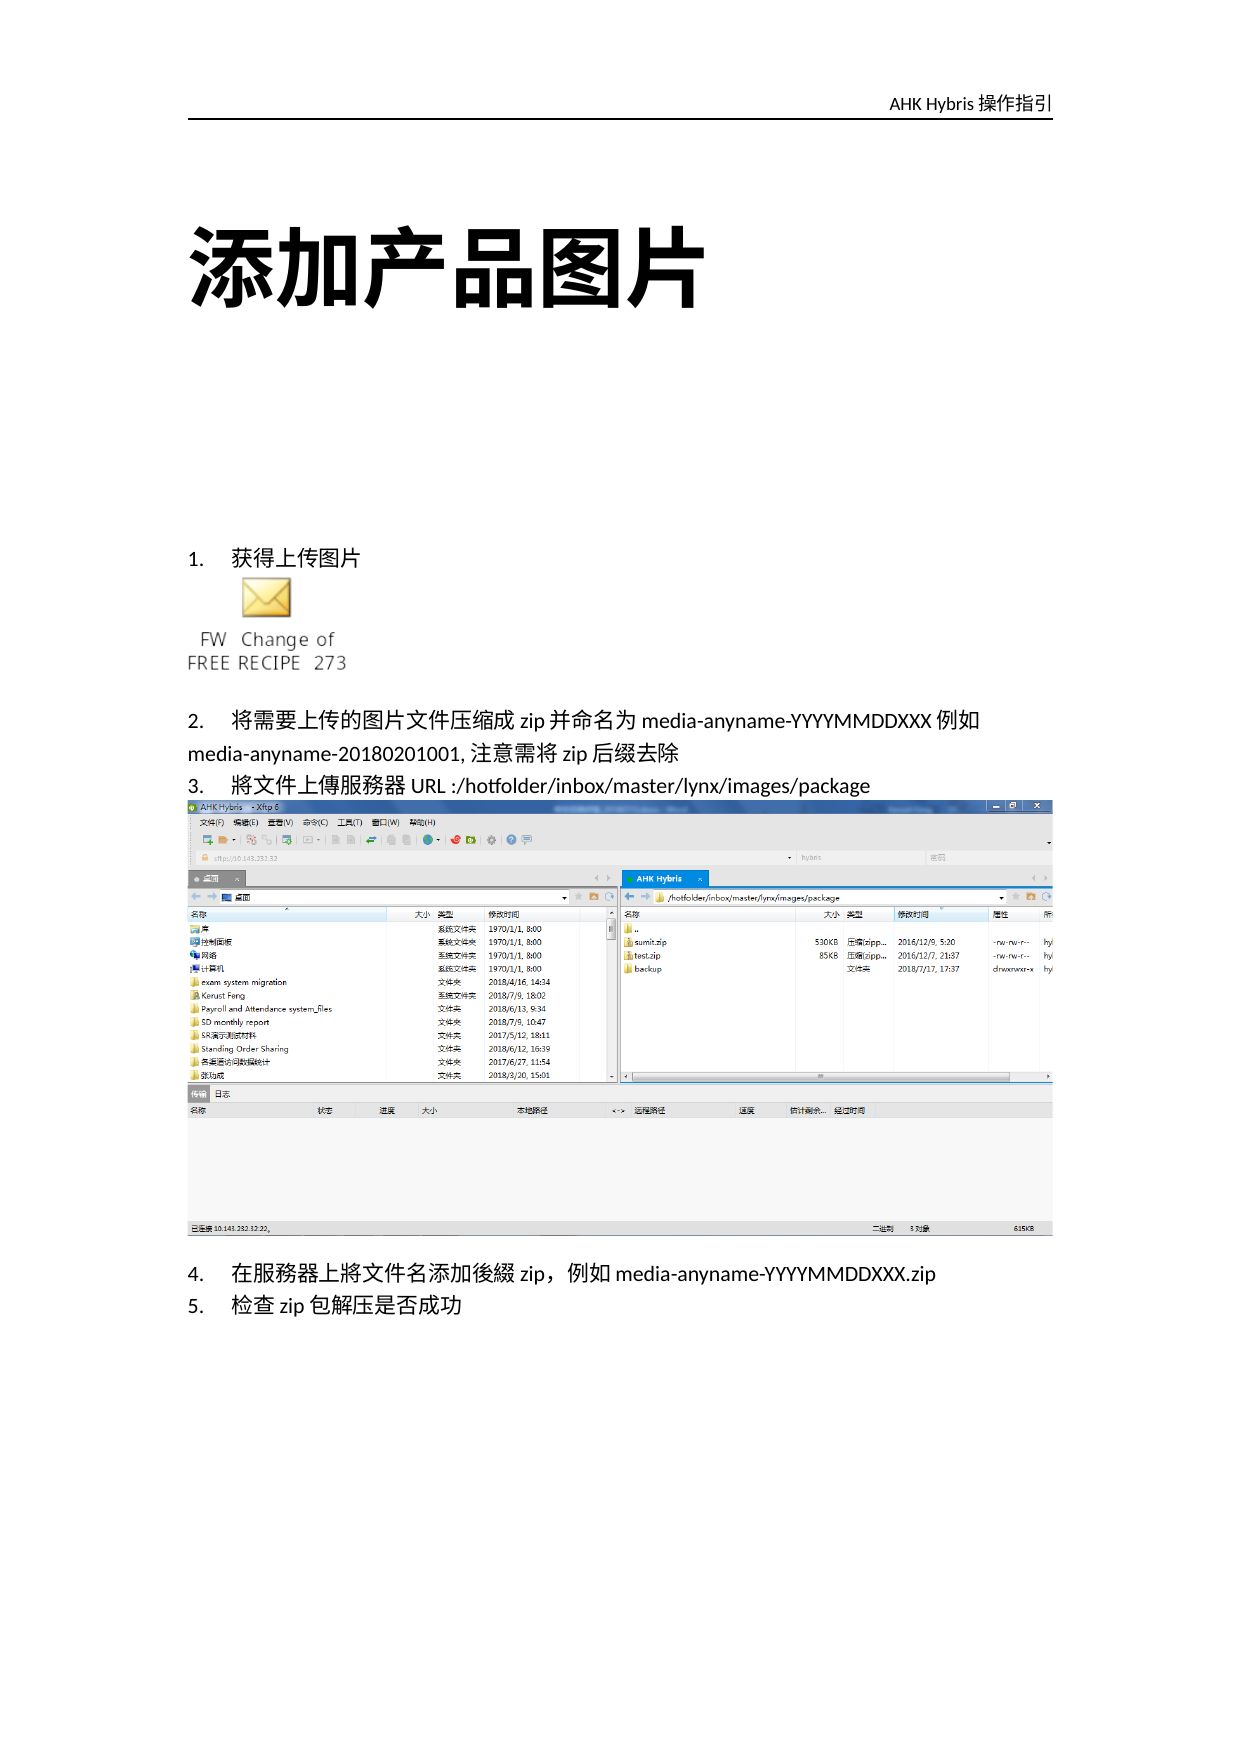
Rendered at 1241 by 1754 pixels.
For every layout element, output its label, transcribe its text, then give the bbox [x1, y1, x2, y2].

list 检查zip包解压是否成功 [187, 1288, 1053, 1320]
text media-anyname-20180201001, 注意需将zip后缀去除 [187, 735, 1053, 768]
list 将需要上传的图片文件压缩成zip并命名为media-anyname-YYYYMMDDXXX例如 [187, 703, 1053, 735]
list 在服務器上將文件名添加後綴zip，例如media-anyname-YYYYMMDDXXX.zip [187, 1255, 1053, 1288]
picture [187, 800, 1053, 1236]
list 获得上传图片 [187, 540, 1053, 573]
subtitle 添加产品图片 [187, 197, 1053, 327]
list 將文件上傳服務器URL :/hotfolder/inbox/master/lynx/images/package [187, 768, 1053, 800]
